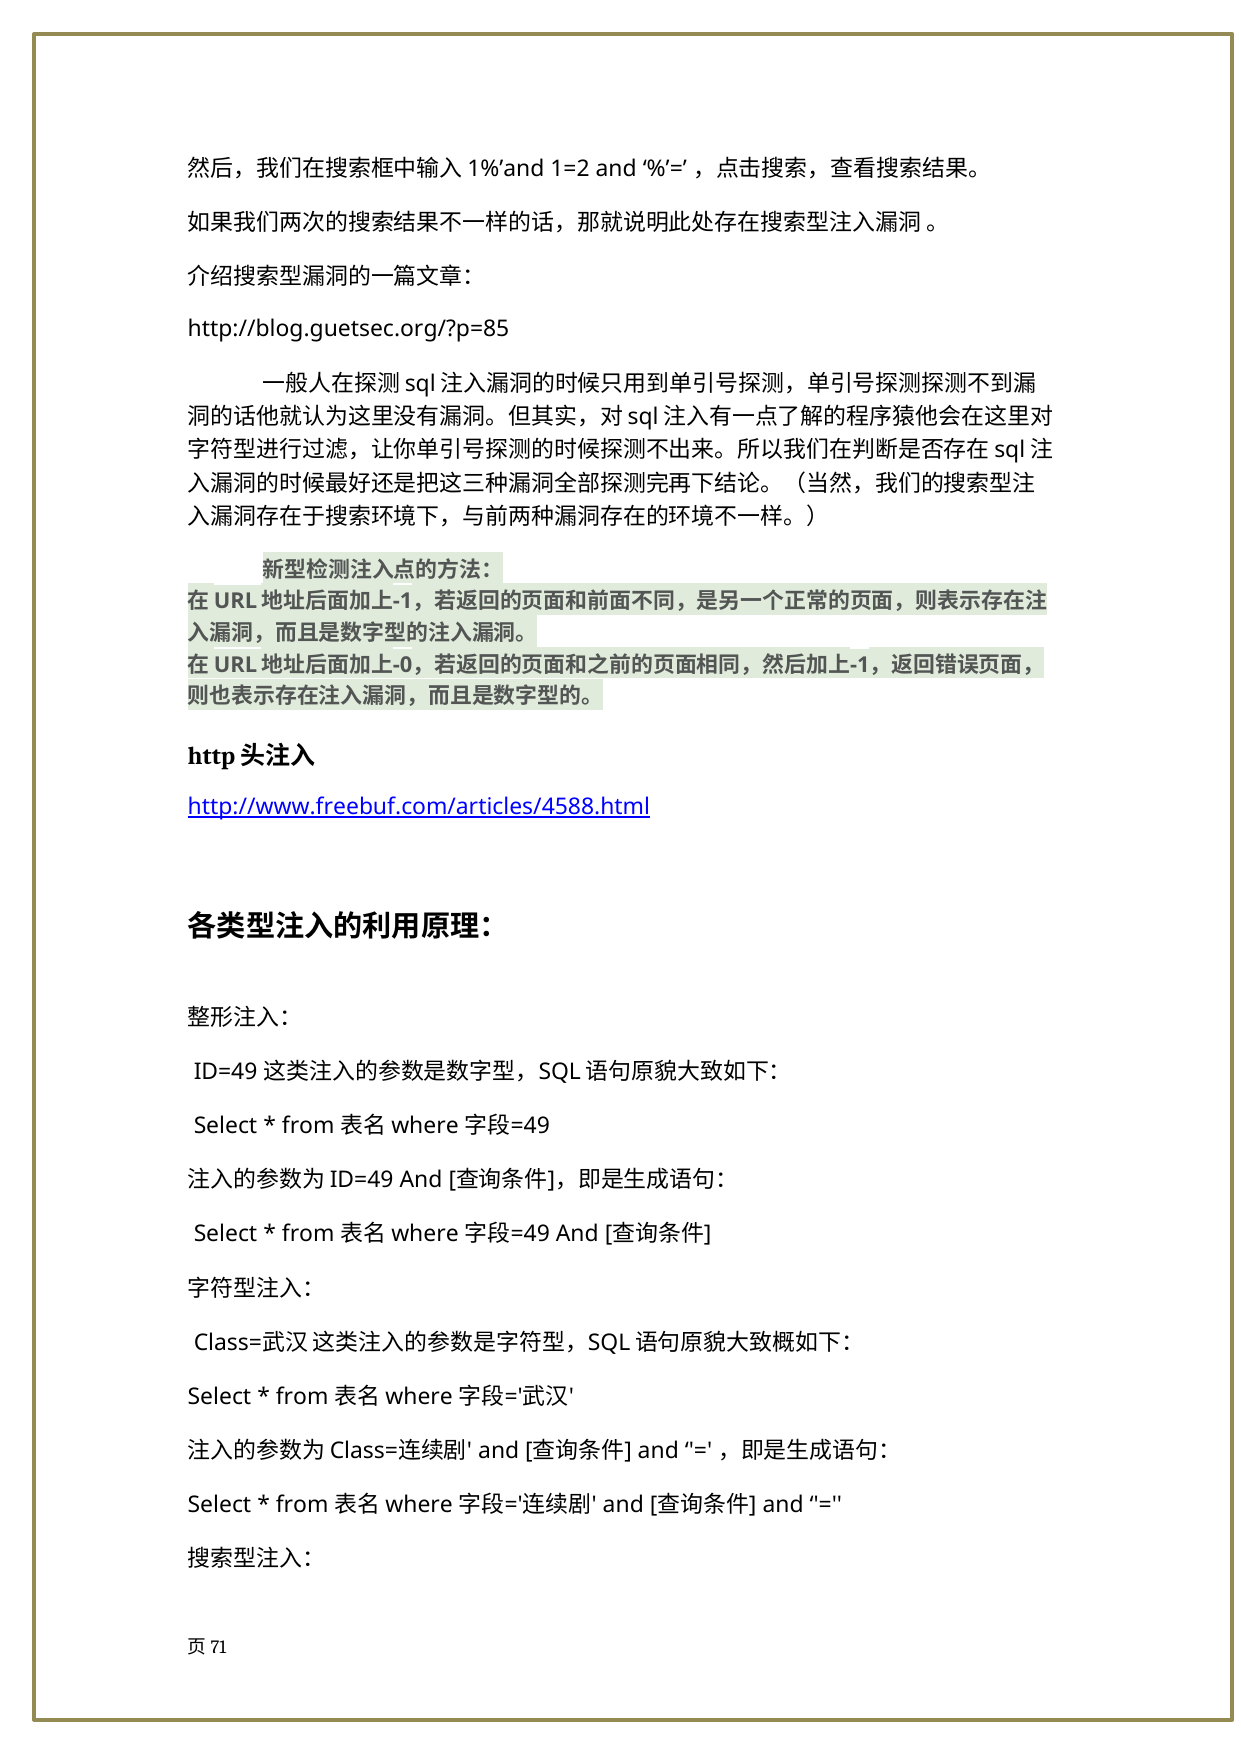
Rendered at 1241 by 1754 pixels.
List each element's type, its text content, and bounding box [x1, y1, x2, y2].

text 一般人在探测sql注入漏洞的时候只用到单引号探测，单引号探测探测不到漏洞的话他就认为这里没有漏洞。但其实，对sql注入有一点了解的程序猿他会在这里对字符型进行过滤，让你单引号探测的时候探测不出来。所以我们在判断是否存在sql注入漏洞的时候最好还是把这三种漏洞全部探测完再下结论。（当然，我们的搜索型注入漏洞存在于搜索环境下，与前两种漏洞存在的环境不一样。） [187, 364, 1053, 531]
text 注入的参数为ID=49 And [查询条件]，即是生成语句： [187, 1161, 1053, 1194]
text http://www.freebuf.com/articles/4588.html [187, 790, 1053, 821]
text Select * from 表名 where 字段='武汉' [187, 1378, 1053, 1411]
text 如果我们两次的搜索结果不一样的话，那就说明此处存在搜索型注入漏洞 。 [187, 204, 1053, 237]
subtitle http头注入 [187, 735, 1053, 771]
subtitle 各类型注入的利用原理： [187, 902, 1053, 945]
text Select * from 表名 where 字段=49 And [查询条件] [187, 1215, 1053, 1248]
text ID=49 这类注入的参数是数字型，SQL语句原貌大致如下： [187, 1053, 1053, 1086]
text Select * from 表名 where 字段=49 [187, 1107, 1053, 1140]
text Select * from 表名 where 字段='连续剧' and [查询条件] and ‘'='' [187, 1486, 1053, 1519]
text 整形注入： [187, 999, 1053, 1032]
text Class=武汉 这类注入的参数是字符型，SQL语句原貌大致概如下： [187, 1323, 1053, 1357]
text http://blog.guetsec.org/?p=85 [187, 312, 1053, 343]
text 介绍搜索型漏洞的一篇文章： [187, 258, 1053, 291]
text 新型检测注入点的方法： 在URL地址后面加上-1，若返回的页面和前面不同，是另一个正常的页面，则表示存在注入漏洞，而且是数字型的注入漏洞。 在URL地址后面加上-0，若返回的页面和之前的页面相同，然后加上-1，返回错误页面，则也表示存在注入漏洞，而且是数字型的。 [187, 552, 1053, 710]
text 搜索型注入： [187, 1540, 1053, 1573]
text 注入的参数为Class=连续剧' and [查询条件] and ‘'=' ，即是生成语句： [187, 1432, 1053, 1465]
text 然后，我们在搜索框中输入1%’and 1=2 and ‘%’=’ ，点击搜索，查看搜索结果。 [187, 150, 1053, 183]
text 字符型注入： [187, 1269, 1053, 1303]
